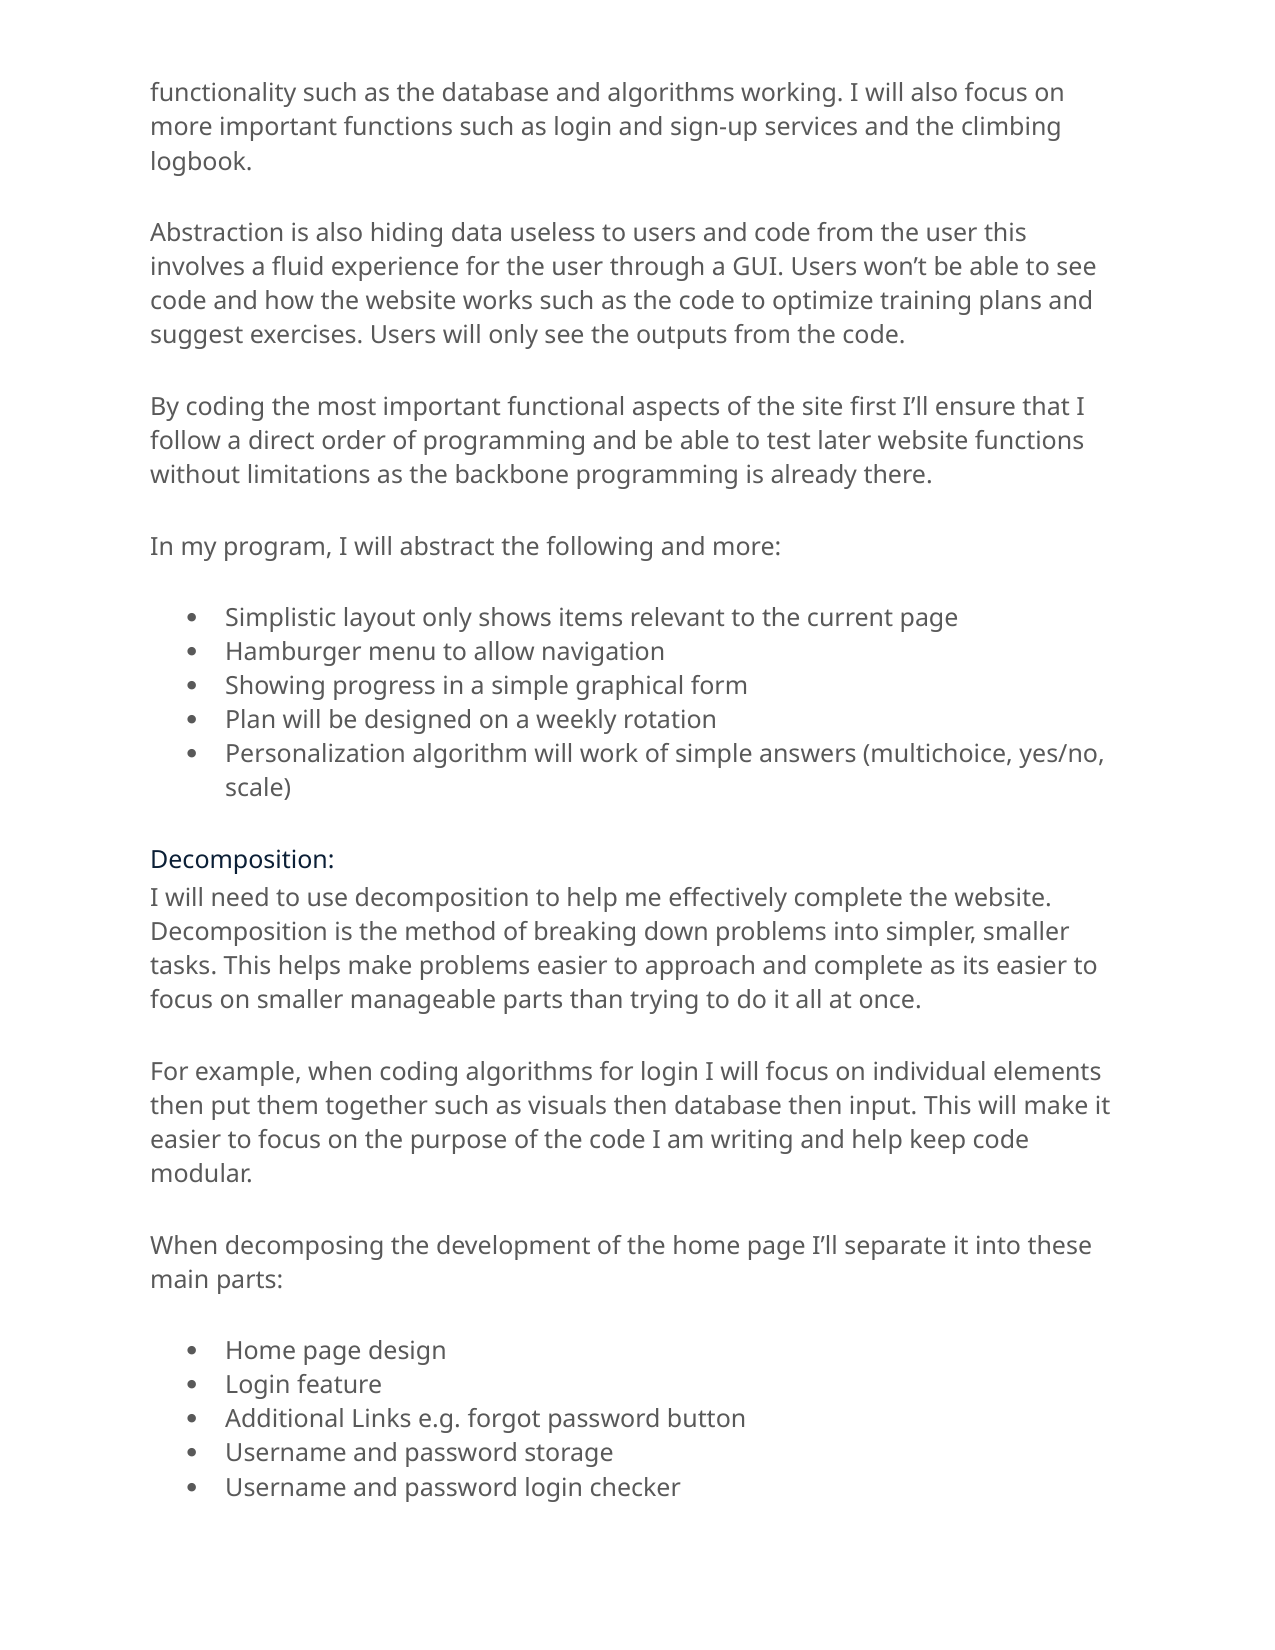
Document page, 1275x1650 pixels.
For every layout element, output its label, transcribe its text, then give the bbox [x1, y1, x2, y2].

list Username and password storage [187, 1435, 1125, 1469]
list Additional Links e.g. forgot password button [187, 1401, 1125, 1435]
text By coding the most important functional aspects of the site first I’ll ensure that I follow a direct order of programming and be able to test later website functions without limitations as the backbone programming is already there. [150, 388, 1125, 491]
text I will need to use decomposition to help me effectively complete the website. Decomposition is the method of breaking down problems into simpler, smaller tasks. This helps make problems easier to approach and complete as its easier to focus on smaller manageable parts than trying to do it all at once. [150, 880, 1125, 1016]
list Personalization algorithm will work of simple answers (multichoice, yes/no, scale) [187, 736, 1125, 804]
list Hamburger menu to allow navigation [187, 634, 1125, 668]
text Abstraction is also hiding data useless to users and code from the user this involves a fluid experience for the user through a GUI. Users won’t be able to see code and how the website works such as the code to optimize training plans and suggest exercises. Users will only see the outputs from the code. [150, 215, 1125, 351]
list Simplistic layout only shows items relevant to the current page [187, 600, 1125, 634]
text For example, when coding algorithms for login I will focus on individual elements then put them together such as visuals then database then input. This will make it easier to focus on the purpose of the code I am writing and help keep code modular. [150, 1053, 1125, 1190]
list Home page design [187, 1333, 1125, 1367]
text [150, 75, 1125, 177]
subtitle Decomposition: [150, 842, 1125, 876]
text When decomposing the development of the home page I’ll separate it into these main parts: [150, 1227, 1125, 1295]
list Login feature [187, 1367, 1125, 1401]
list Showing progress in a simple graphical form [187, 668, 1125, 702]
text In my program, I will abstract the following and more: [150, 528, 1125, 562]
list Plan will be designed on a weekly rotation [187, 702, 1125, 736]
list Username and password login checker [187, 1469, 1125, 1503]
